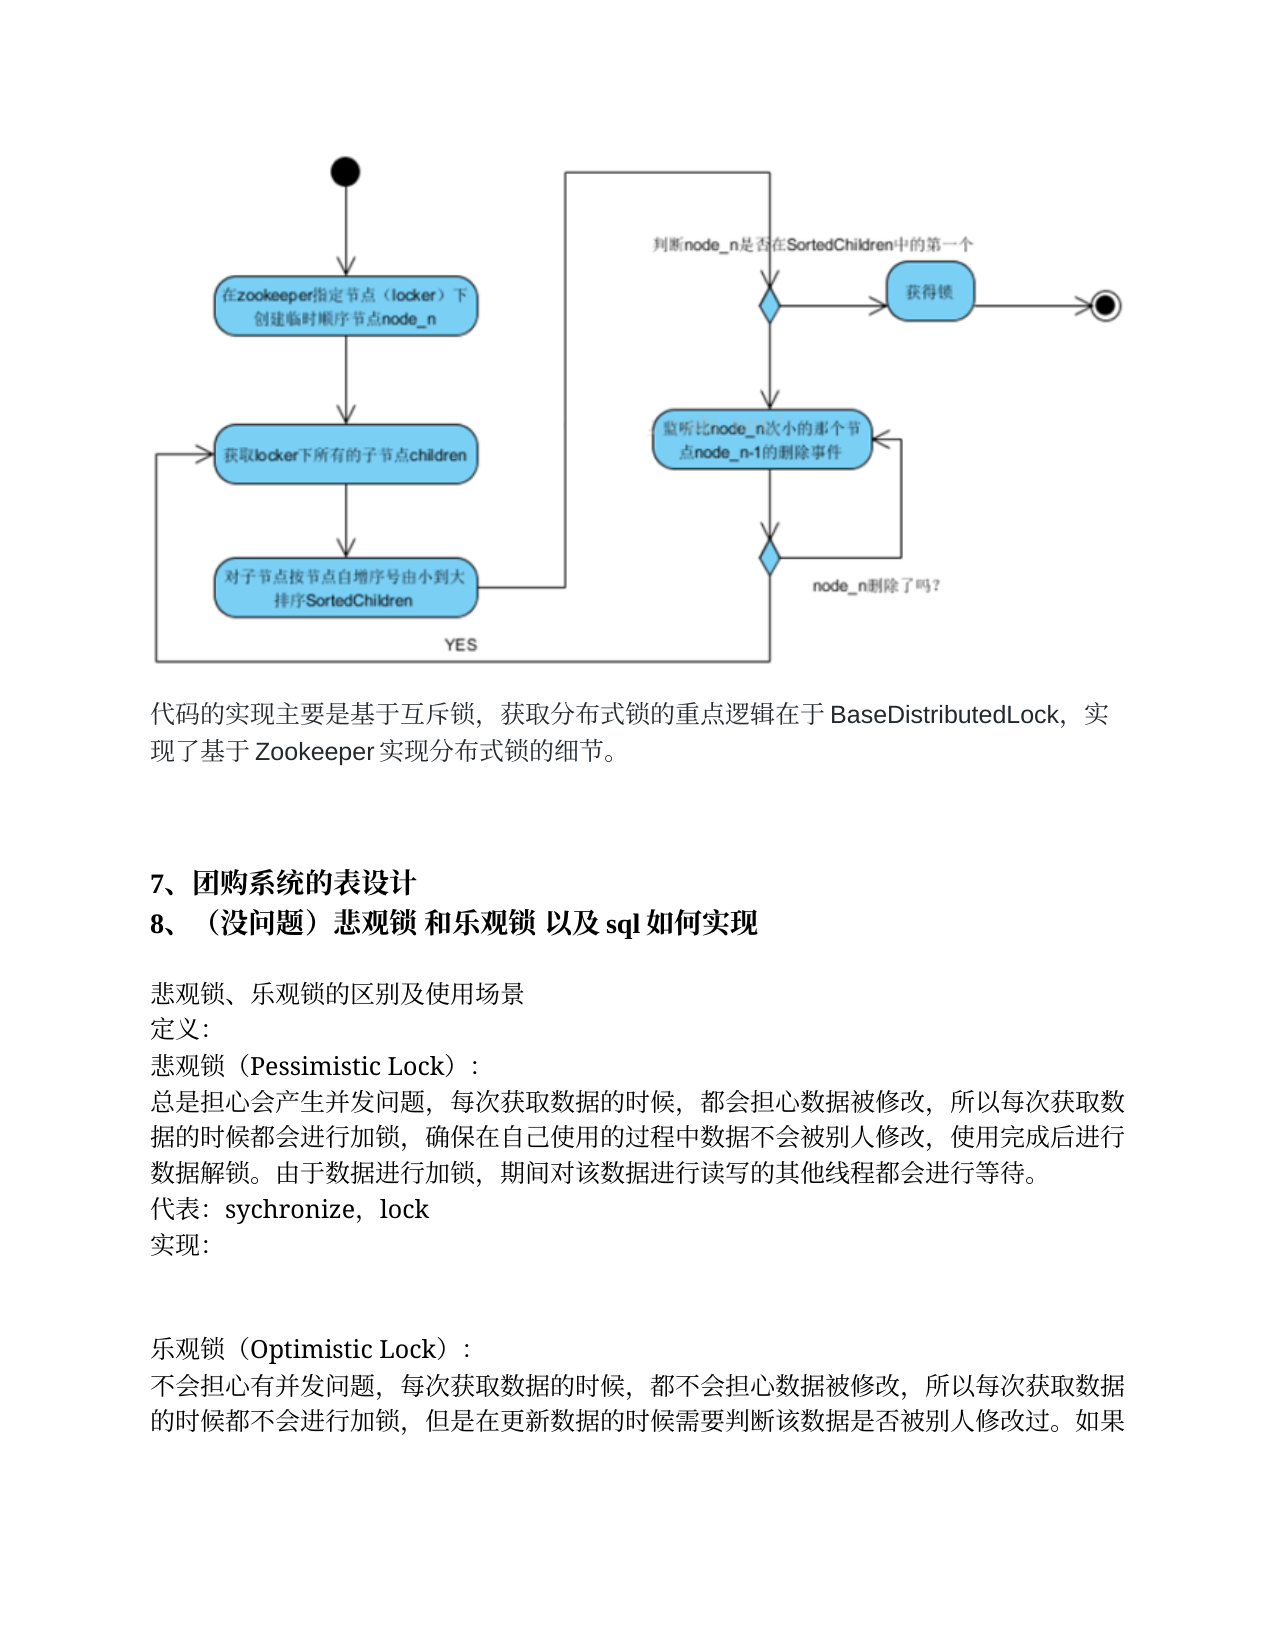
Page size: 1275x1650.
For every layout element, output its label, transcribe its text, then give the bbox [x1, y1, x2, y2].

text 代表：sychronize，lock [150, 1190, 1125, 1226]
text 7、团购系统的表设计 [150, 861, 1125, 901]
text 总是担心会产生并发问题，每次获取数据的时候，都会担心数据被修改，所以每次获取数据的时候都会进行加锁，确保在自己使用的过程中数据不会被别人修改，使用完成后进行数据解锁。由于数据进行加锁，期间对该数据进行读写的其他线程都会进行等待。 [150, 1082, 1125, 1190]
text 悲观锁、乐观锁的区别及使用场景 [150, 974, 1125, 1010]
text 定义： [150, 1010, 1125, 1046]
text 8、（没问题）悲观锁 和乐观锁 以及sql如何实现 [150, 901, 1125, 942]
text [150, 1366, 1125, 1438]
text 悲观锁（Pessimistic Lock）： [150, 1046, 1125, 1082]
picture [150, 150, 1125, 671]
text 代码的实现主要是基于互斥锁，获取分布式锁的重点逻辑在于BaseDistributedLock，实现了基于Zookeeper实现分布式锁的细节。 [150, 695, 1125, 767]
text 实现： [150, 1226, 1125, 1262]
text 乐观锁（Optimistic Lock）： [150, 1330, 1125, 1366]
